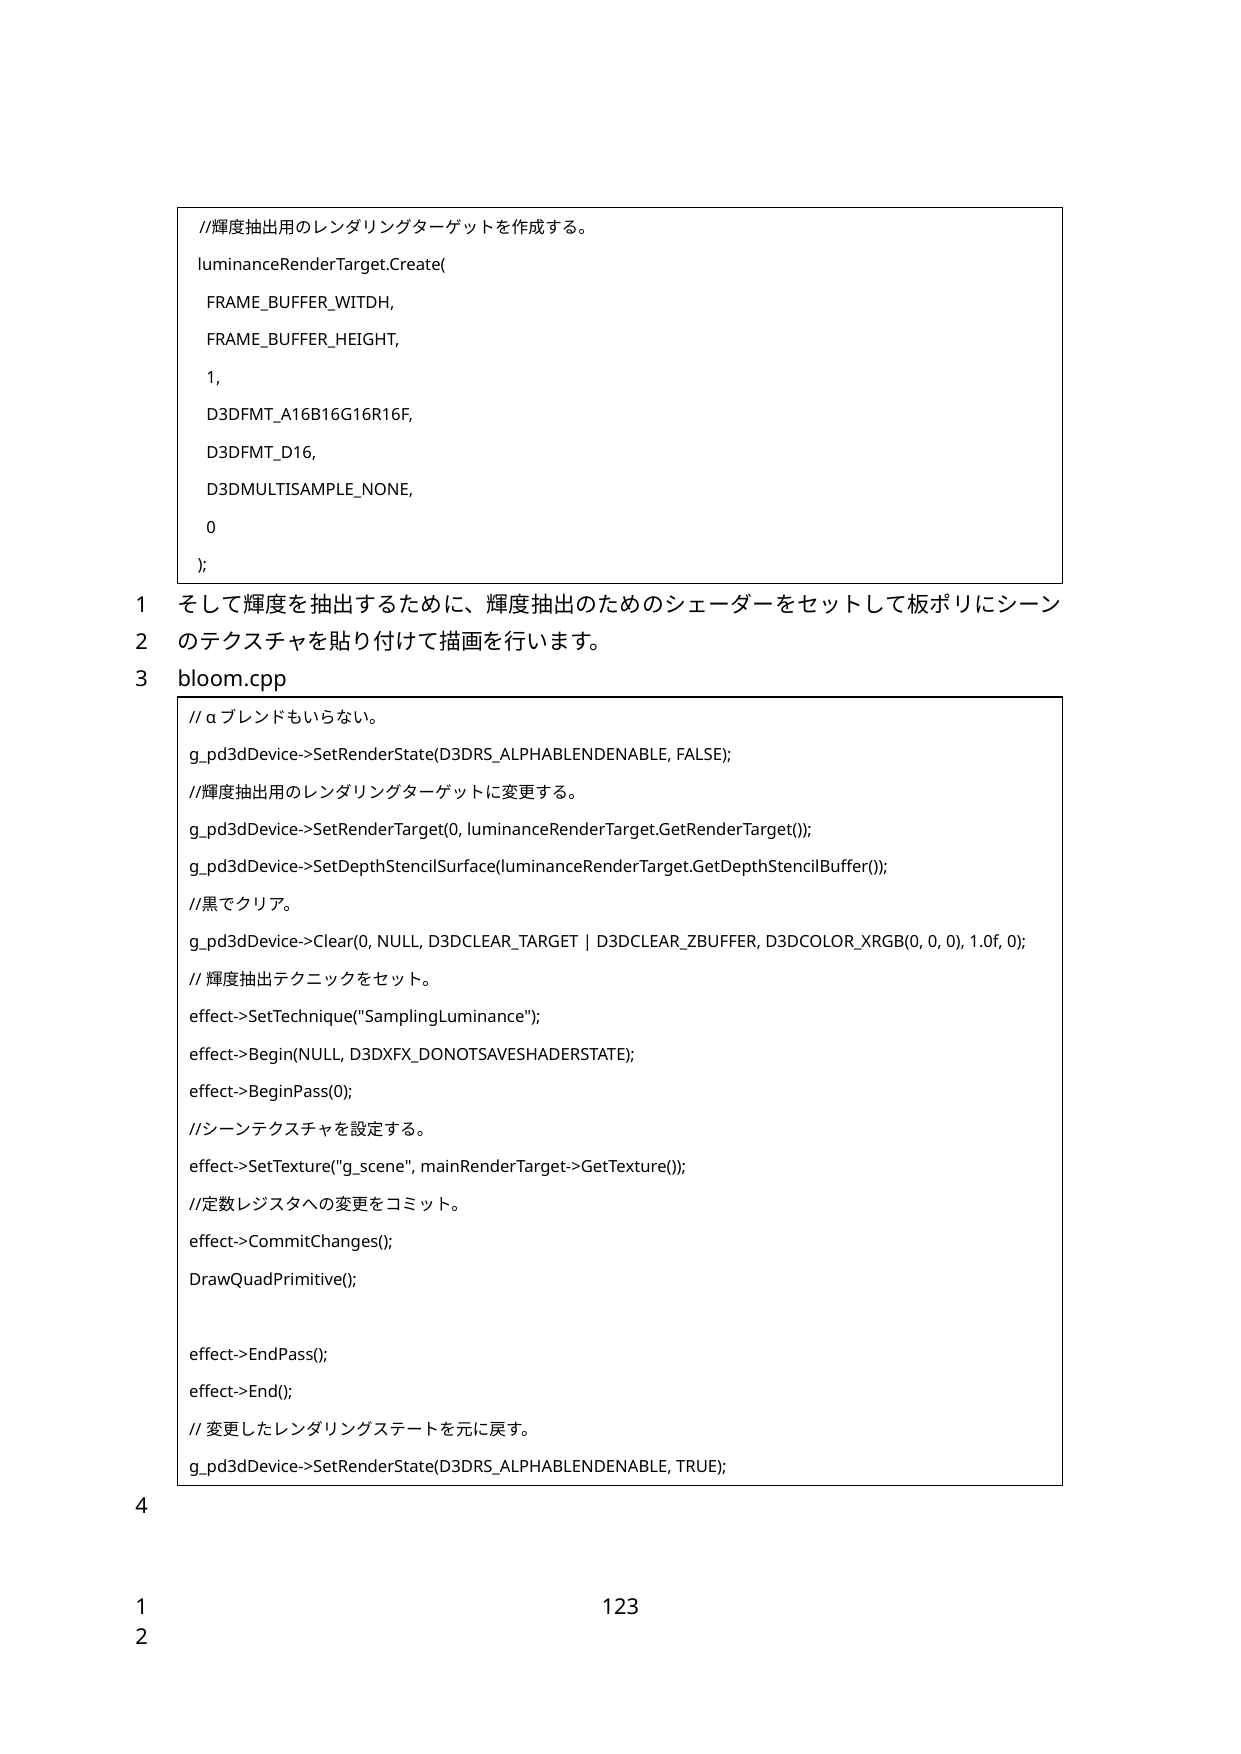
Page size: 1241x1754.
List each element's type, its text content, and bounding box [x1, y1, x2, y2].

text そして輝度を抽出するために、輝度抽出のためのシェーダーをセットして板ポリにシーンのテクスチャを貼り付けて描画を行います。 [177, 584, 1063, 659]
table_header //輝度抽出用のレンダリングターゲットを作成する。 luminanceRenderTarget.Create( FRAME_BUFFER_WITDH, FRAME_BUFFER_HEIGHT, 1, D3DFMT_A16B16G16R16F, D3DFMT_D16, D3DMULTISAMPLE_NONE, 0 ); [178, 208, 1062, 583]
text bloom.cpp [177, 659, 1063, 696]
table_header // αブレンドもいらない。 g_pd3dDevice->SetRenderState(D3DRS_ALPHABLENDENABLE, FALSE); //輝度抽出用のレンダリングターゲットに変更する。 g_pd3dDevice->SetRenderTarget(0, luminanceRenderTarget.GetRenderTarget()); g_pd3dDevice->SetDepthStencilSurface(luminanceRenderTarget.GetDepthStencilBuffer()); //黒でクリア。 g_pd3dDevice->Clear(0, NULL, D3DCLEAR_TARGET | D3DCLEAR_ZBUFFER, D3DCOLOR_XRGB(0, 0, 0), 1.0f, 0); // 輝度抽出テクニックをセット。 effect->SetTechnique("SamplingLuminance"); effect->Begin(NULL, D3DXFX_DONOTSAVESHADERSTATE); effect->BeginPass(0); //シーンテクスチャを設定する。 effect->SetTexture("g_scene", mainRenderTarget->GetTexture()); //定数レジスタへの変更をコミット。 effect->CommitChanges(); DrawQuadPrimitive(); effect->EndPass(); effect->End(); // 変更したレンダリングステートを元に戻す。 g_pd3dDevice->SetRenderState(D3DRS_ALPHABLENDENABLE, TRUE); [178, 698, 1062, 1485]
